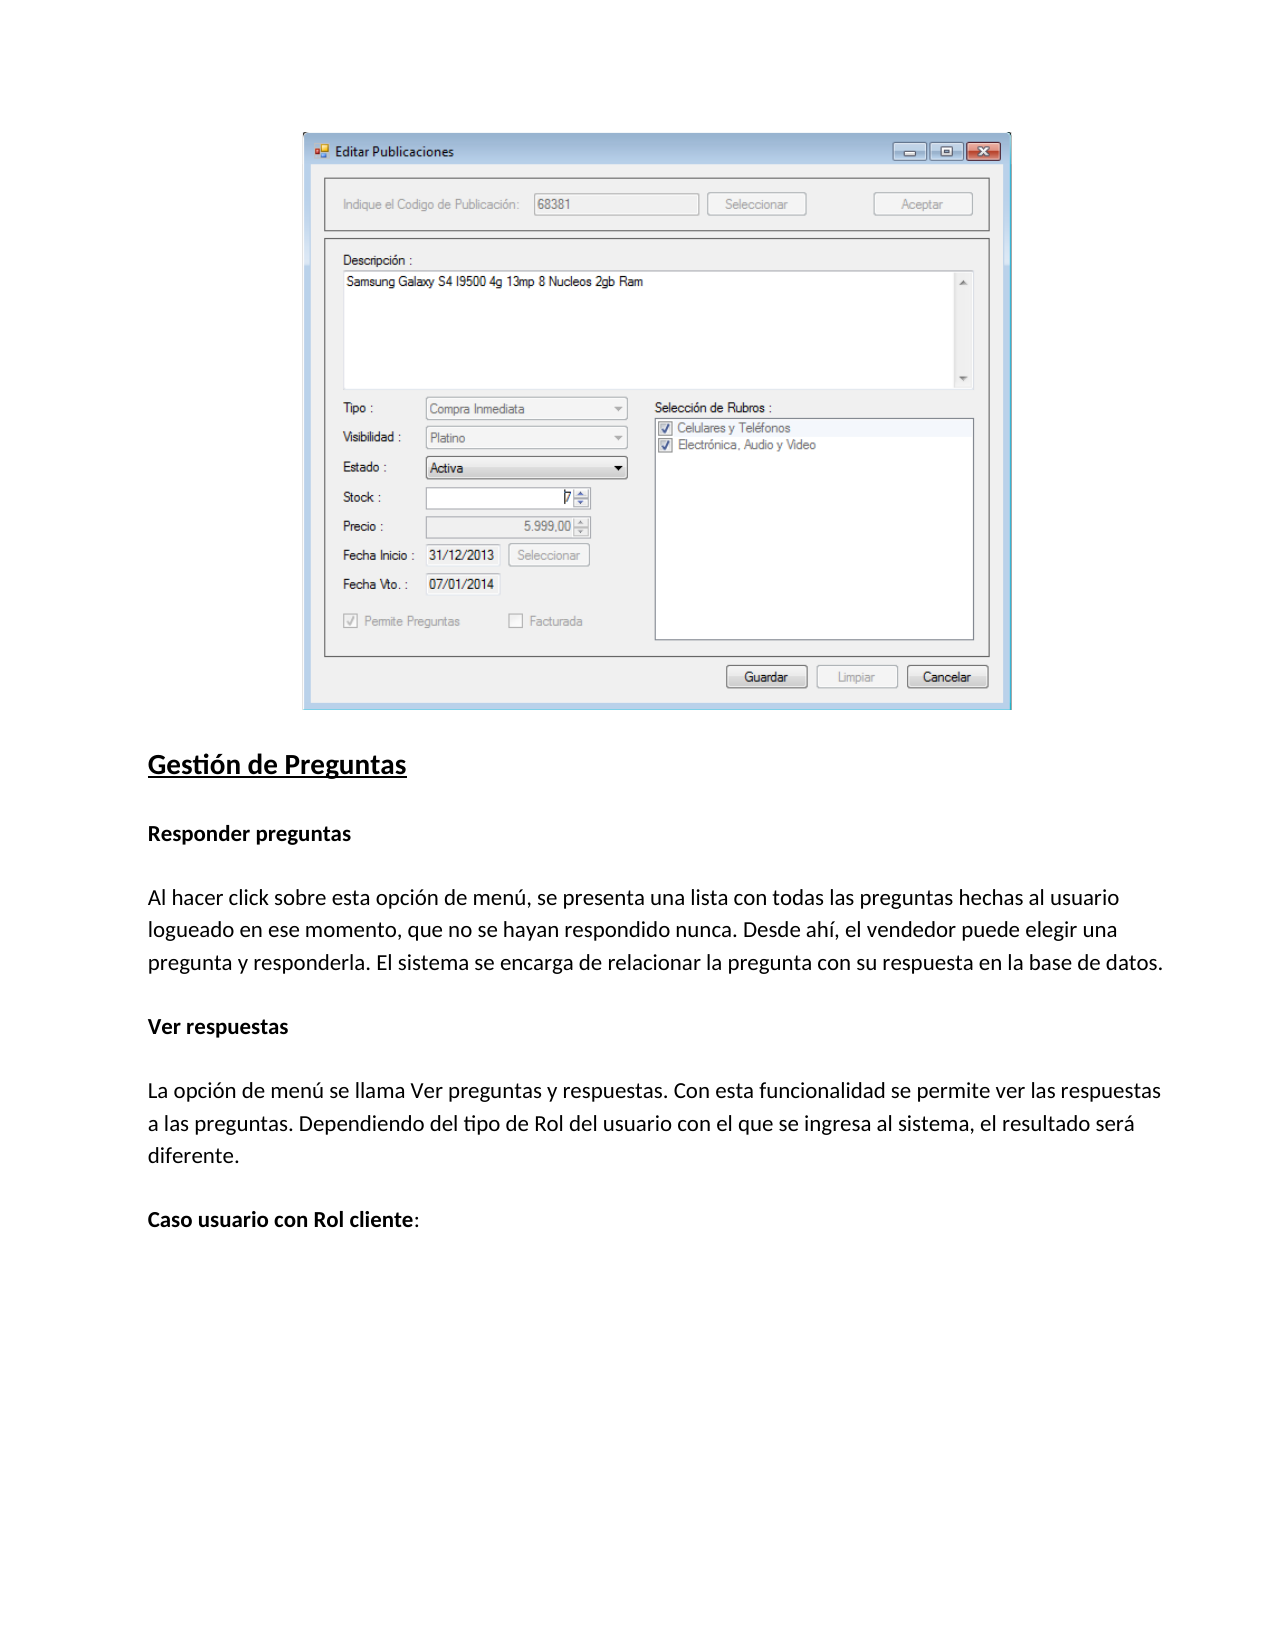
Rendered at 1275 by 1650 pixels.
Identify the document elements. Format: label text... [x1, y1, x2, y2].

text Al hacer click sobre esta opción de menú, se presenta una lista con todas las preguntas hechas al usuario logueado en ese momento, que no se hayan respondido nunca. Desde ahí, el vendedor puede elegir una pregunta y responderla. El sistema se encarga de relacionar la pregunta con su respuesta en la base de datos. [148, 883, 1167, 976]
text La opción de menú se llama Ver preguntas y respuestas. Con esta funcionalidad se permite ver las respuestas a las preguntas. Dependiendo del tipo de Rol del usuario con el que se ingresa al sistema, el resultado será diferente. [148, 1076, 1167, 1169]
text Ver respuestas [148, 1012, 1167, 1040]
text Responder preguntas [148, 819, 1167, 847]
text Caso usuario con Rol cliente: [148, 1205, 1167, 1233]
picture [302, 132, 1012, 710]
text Gestión de Preguntas [148, 746, 1167, 781]
